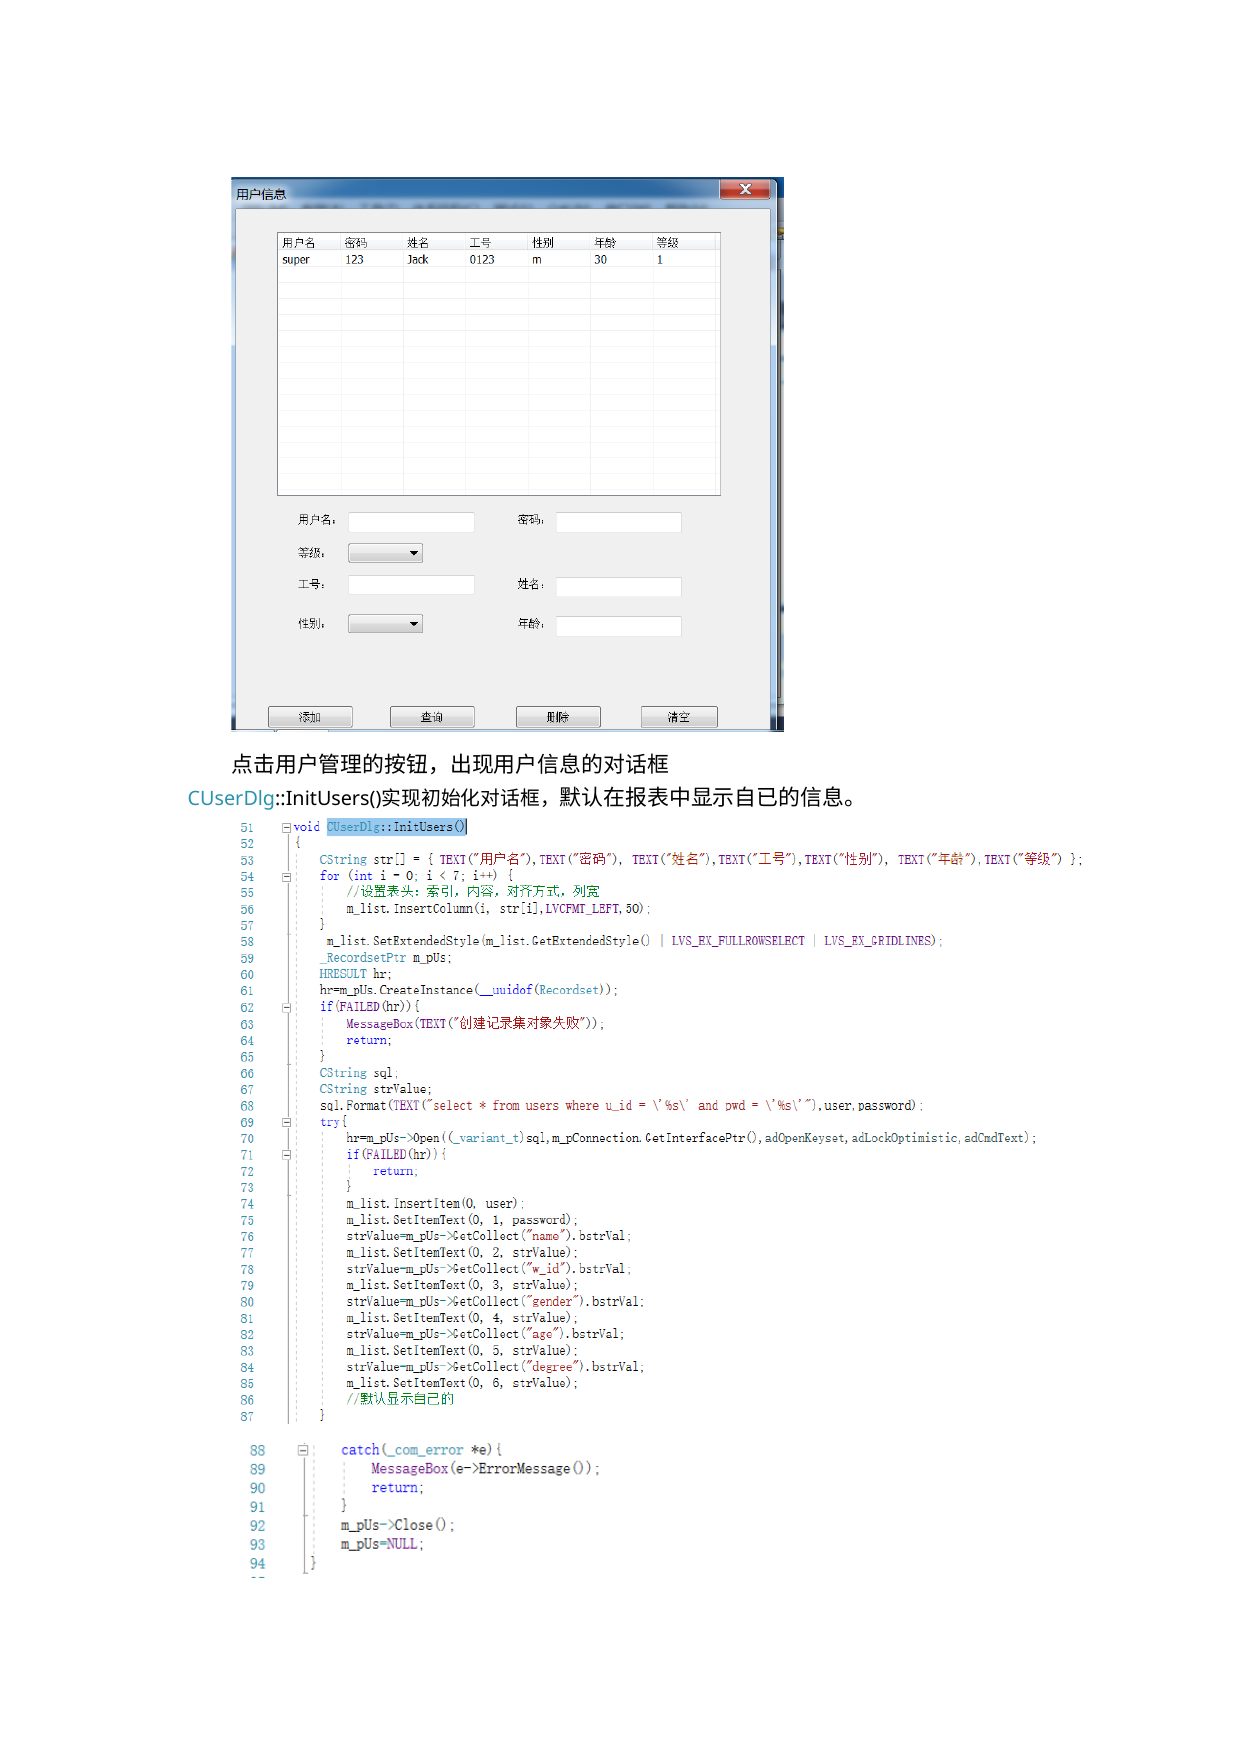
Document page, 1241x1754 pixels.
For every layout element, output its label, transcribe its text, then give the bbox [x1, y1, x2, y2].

text 点击用户管理的按钮，出现用户信息的对话框 [231, 747, 1053, 779]
picture [231, 817, 1096, 1424]
picture [231, 1443, 686, 1578]
text CUserDlg::InitUsers()实现初始化对话框，默认在报表中显示自已的信息。 [187, 779, 1053, 812]
picture [231, 177, 784, 732]
